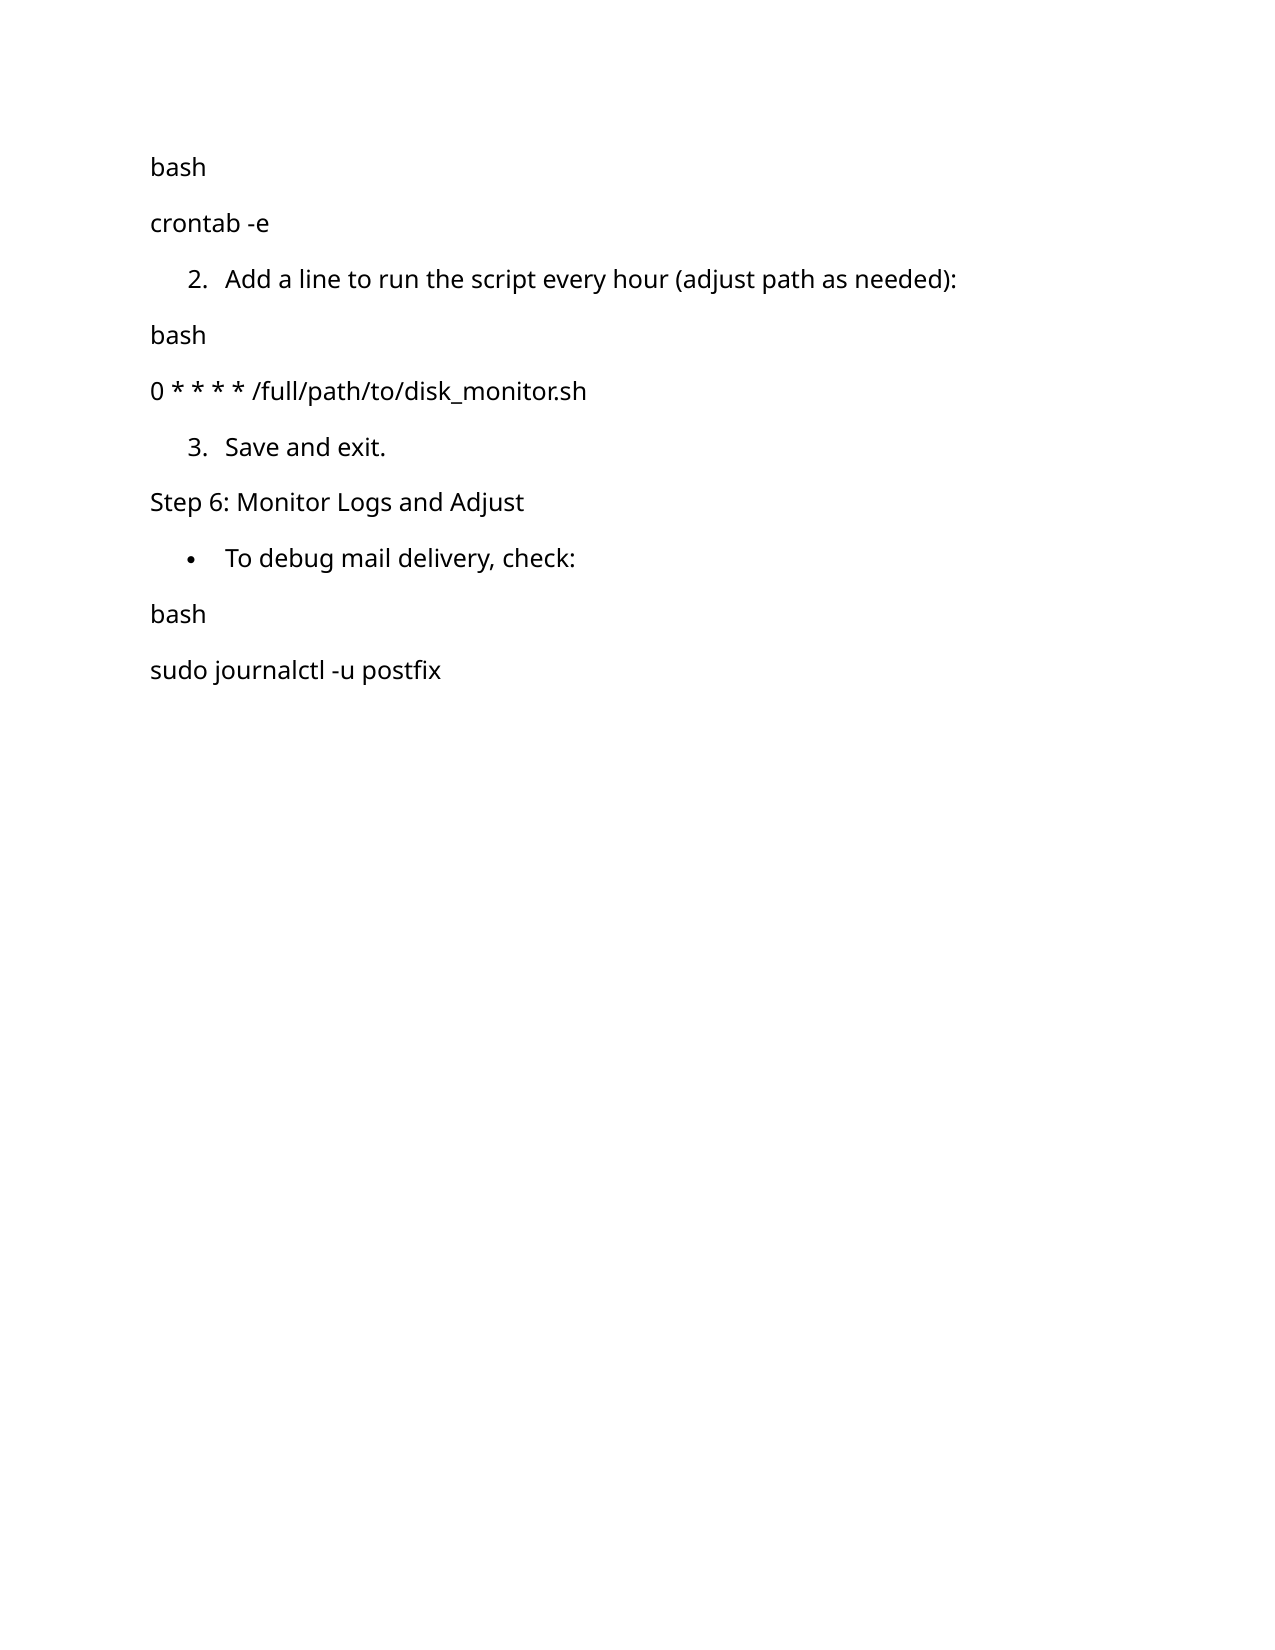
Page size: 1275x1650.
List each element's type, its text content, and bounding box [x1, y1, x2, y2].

text bash [150, 150, 1125, 184]
text crontab -e [150, 206, 1125, 240]
text bash [150, 317, 1125, 352]
list To debug mail delivery, check: [187, 541, 1125, 575]
text Step 6: Monitor Logs and Adjust [150, 485, 1125, 519]
list Save and exit. [187, 429, 1125, 463]
text bash [150, 597, 1125, 631]
text sudo journalctl -u postfix [150, 652, 1125, 687]
text 0 * * * * /full/path/to/disk_monitor.sh [150, 373, 1125, 407]
list Add a line to run the script every hour (adjust path as needed): [187, 262, 1125, 296]
